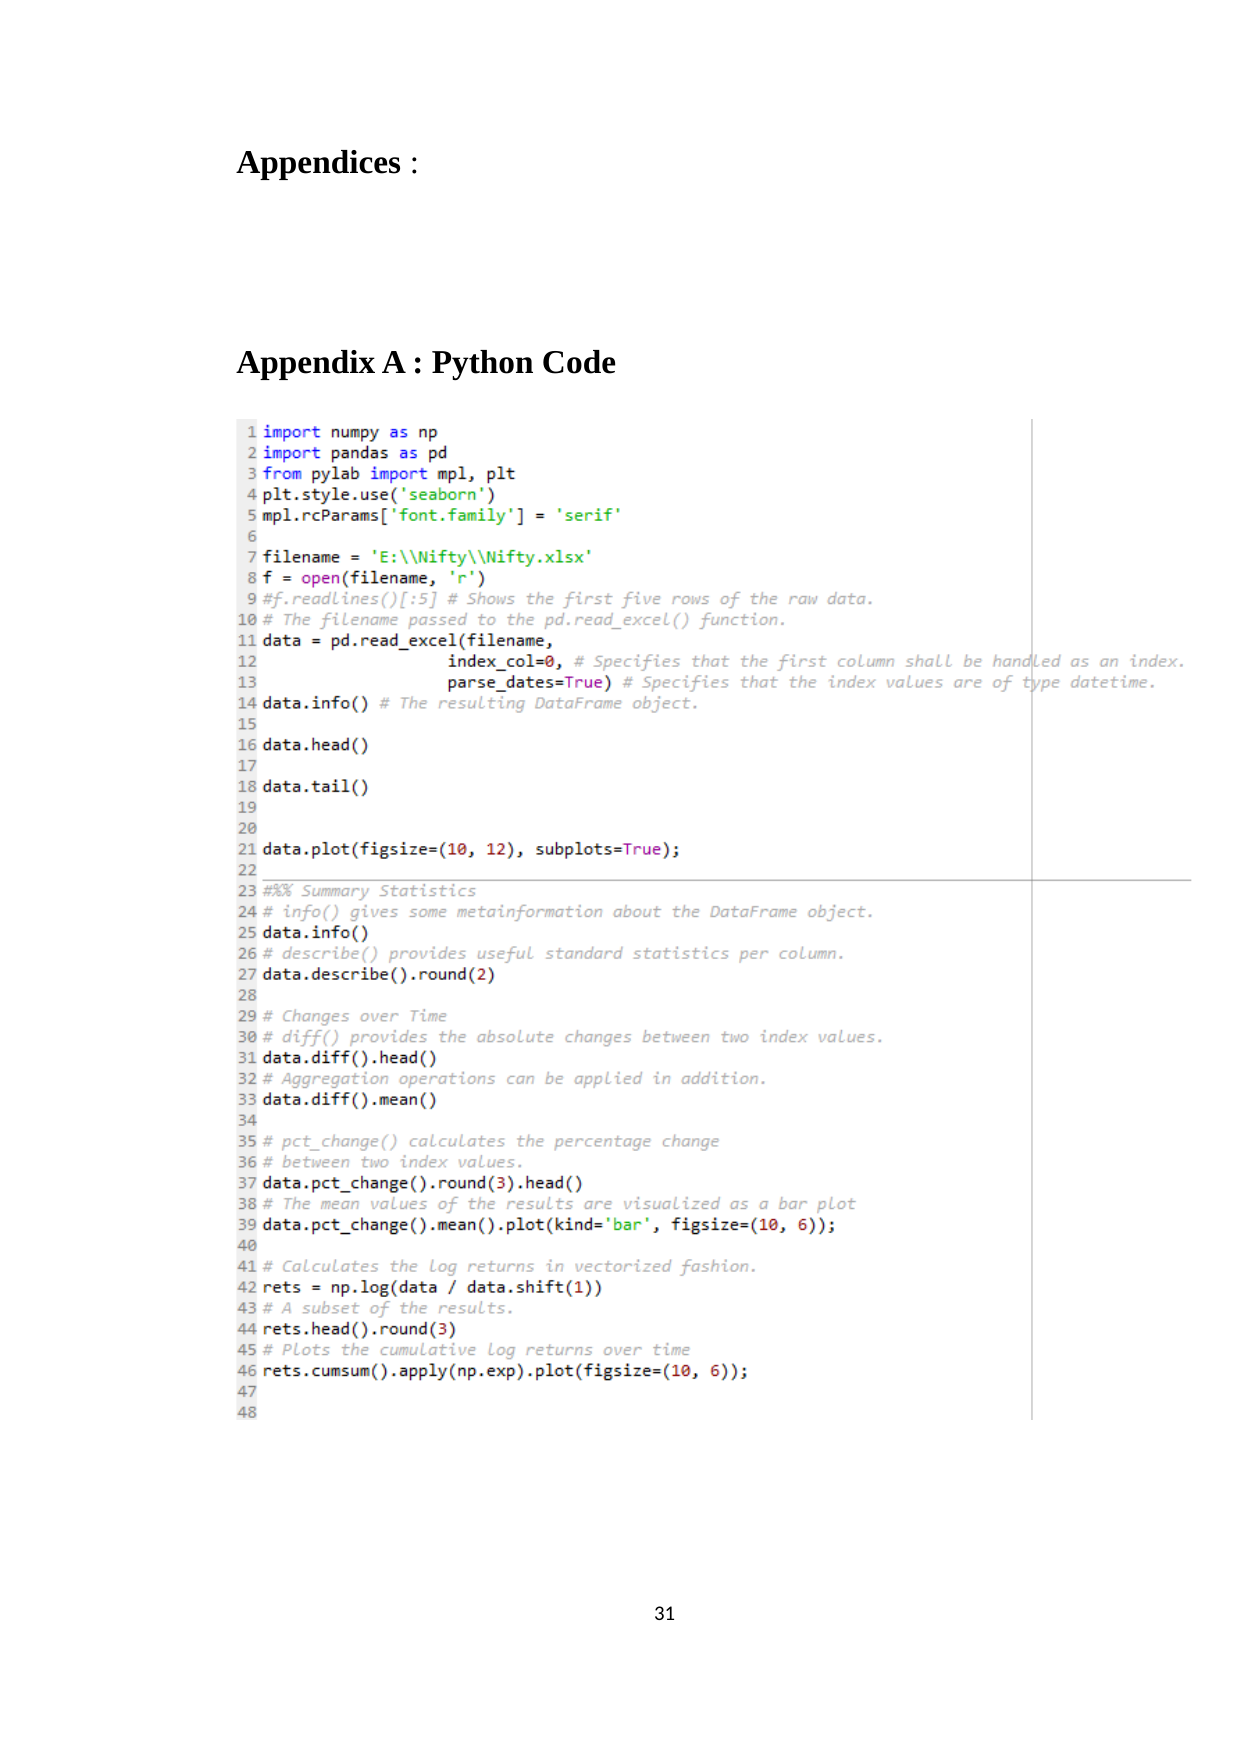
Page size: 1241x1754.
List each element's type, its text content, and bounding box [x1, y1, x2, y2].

text Appendix A : Python Code [236, 324, 1092, 399]
text Appendices : [236, 124, 1092, 199]
picture [236, 419, 1192, 1420]
